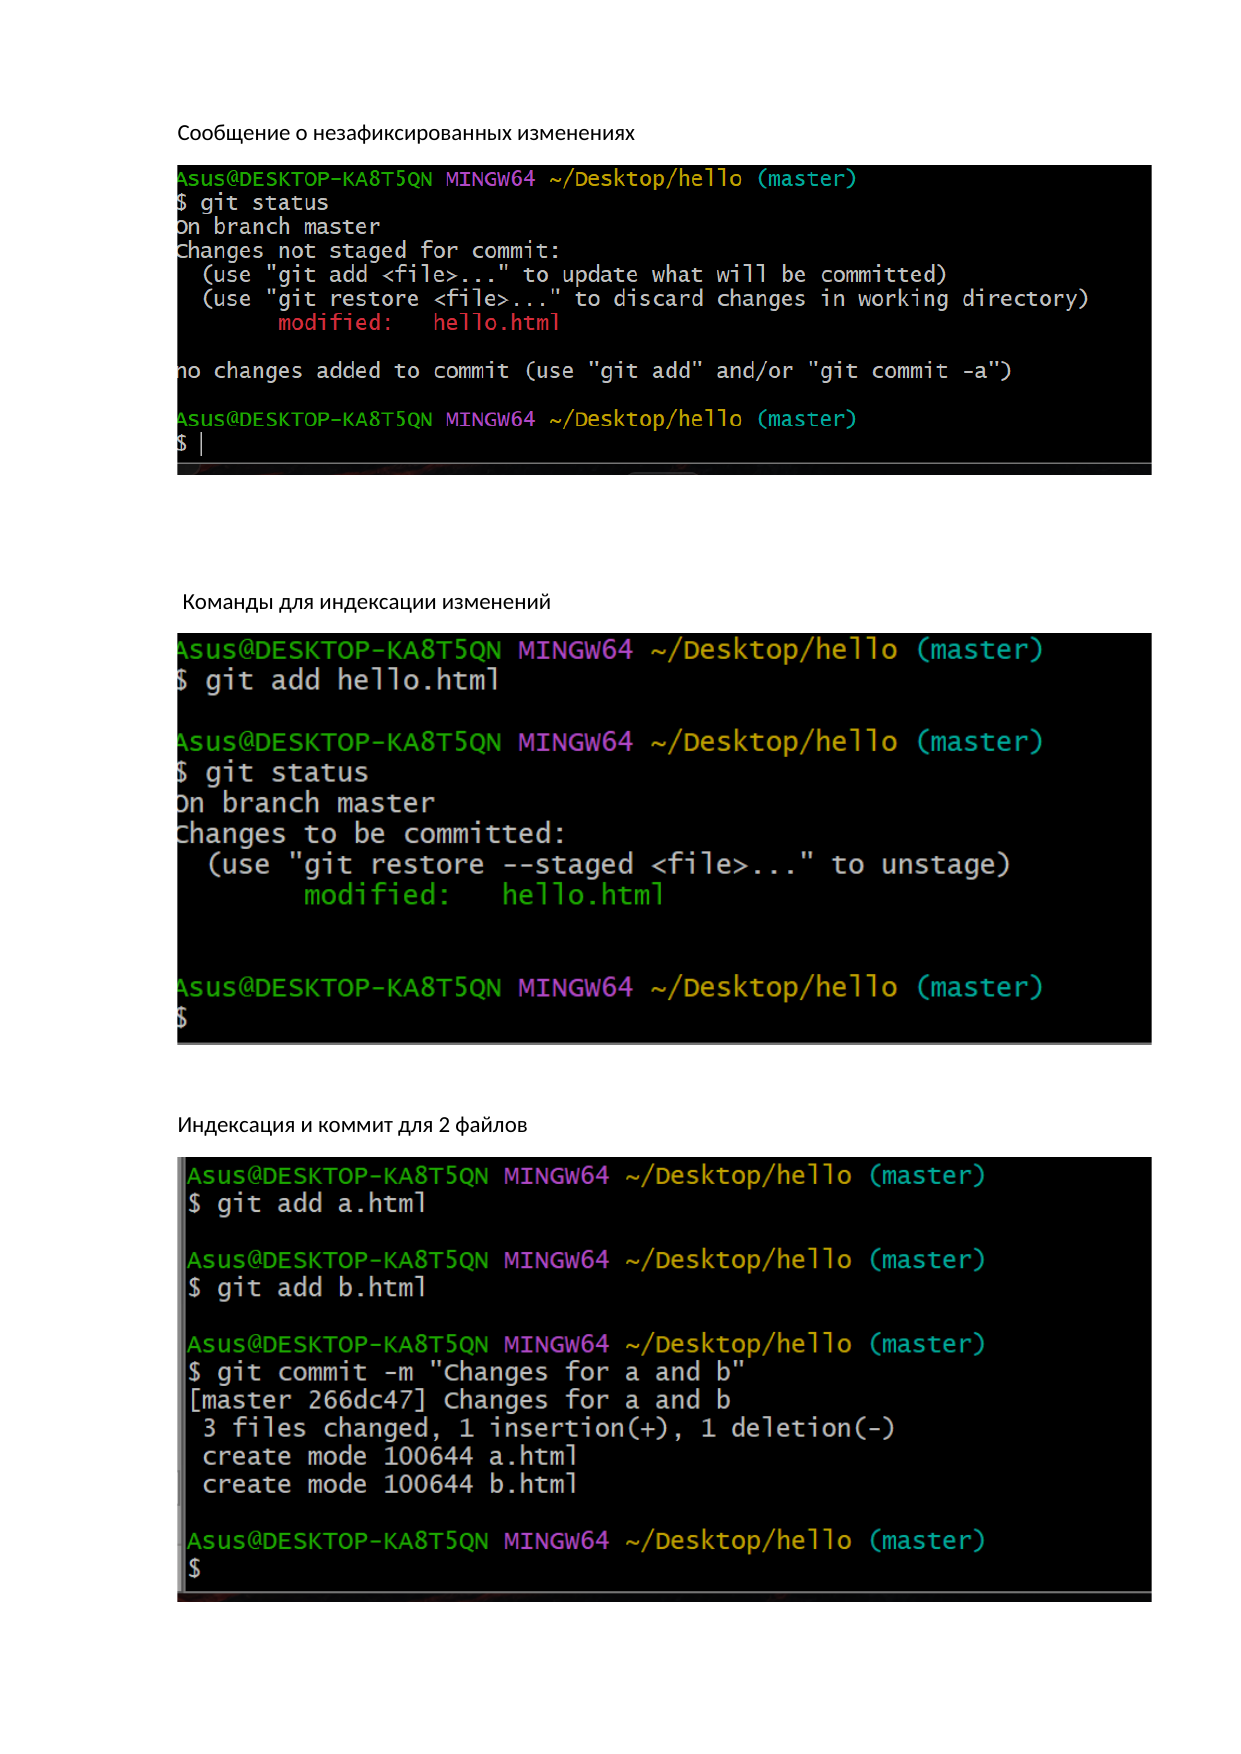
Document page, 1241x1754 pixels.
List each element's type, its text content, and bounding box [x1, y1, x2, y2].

text Сообщение о незафиксированных изменениях [177, 118, 1152, 146]
text Индексация и коммит для 2 файлов [177, 1110, 1152, 1138]
text Команды для индексации изменений [177, 587, 1152, 615]
picture [177, 633, 1152, 1045]
picture [177, 1157, 1152, 1602]
picture [177, 165, 1152, 475]
